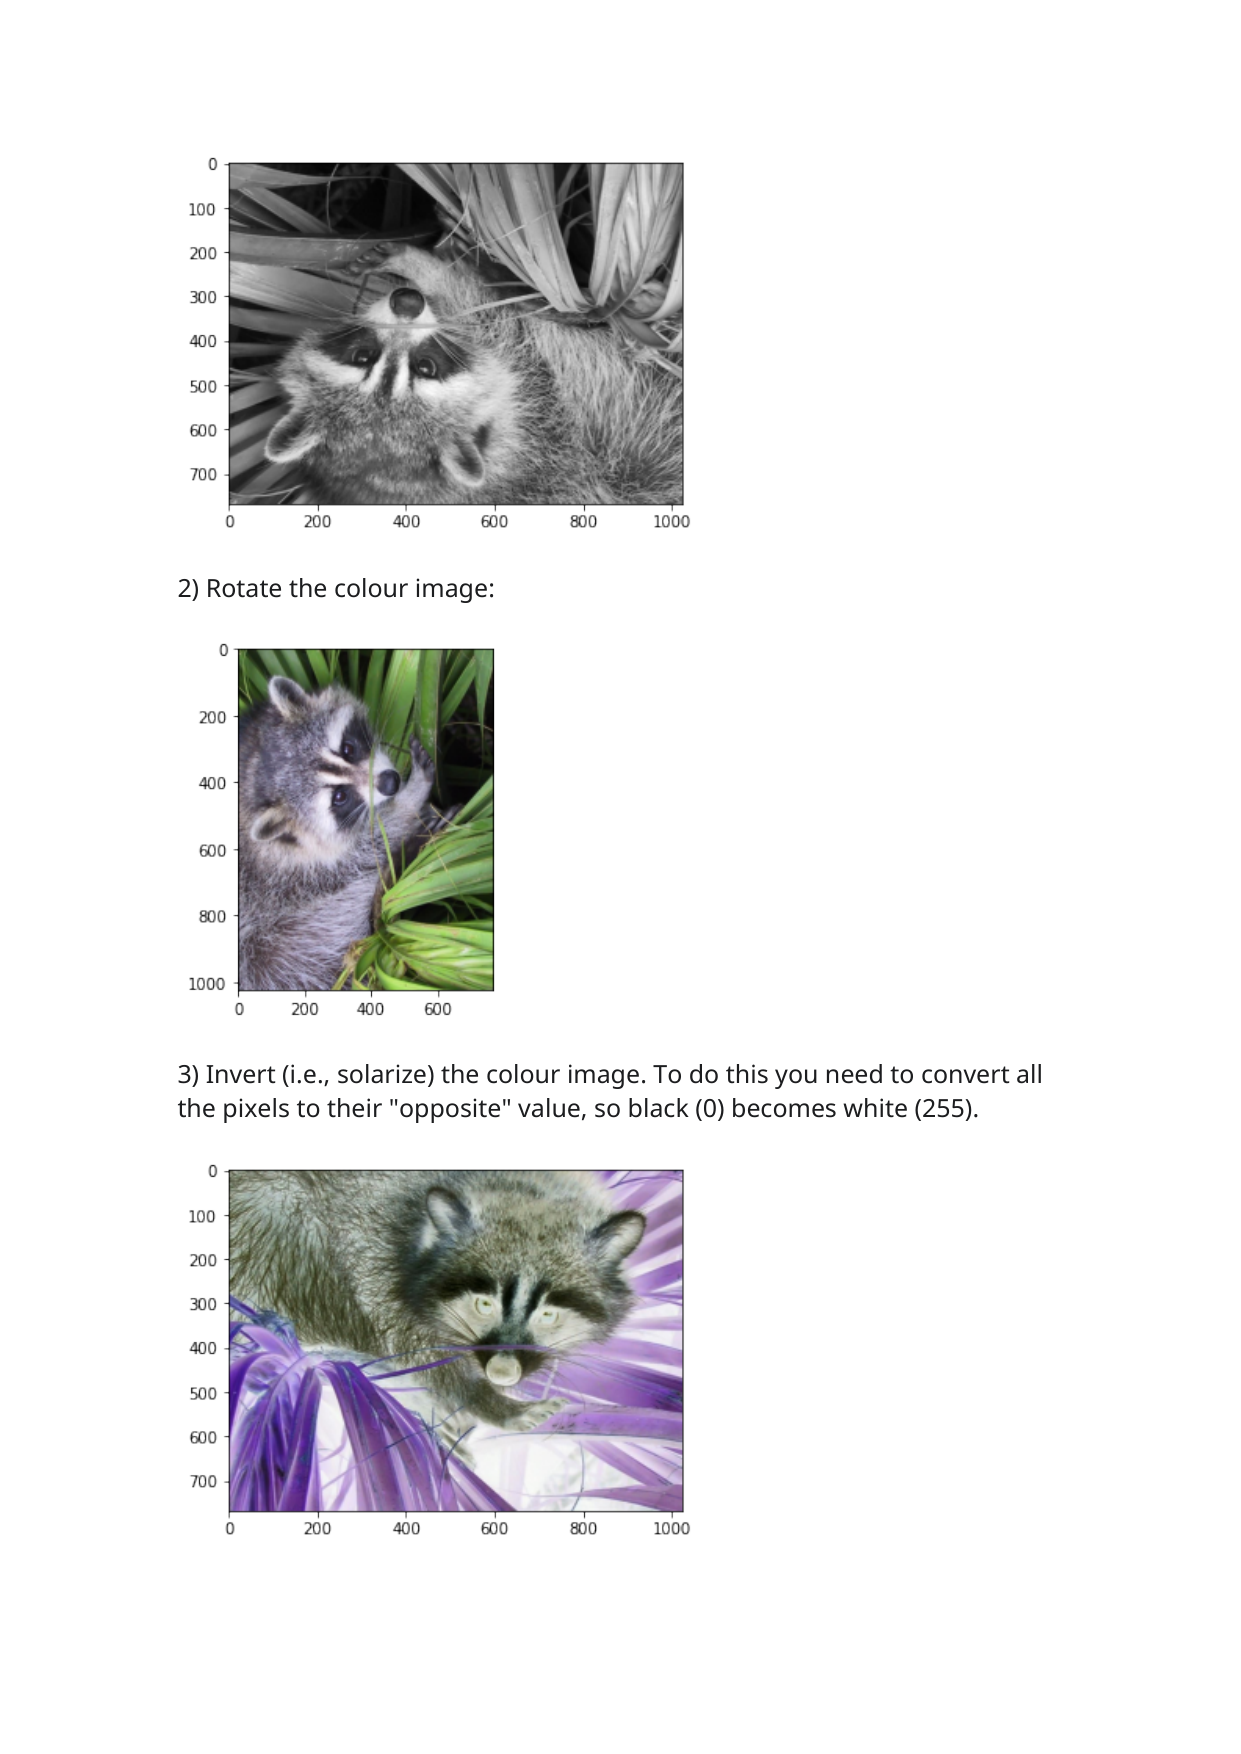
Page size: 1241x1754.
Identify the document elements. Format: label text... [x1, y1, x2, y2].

picture [177, 1154, 703, 1549]
text 2) Rotate the colour image: [177, 571, 1063, 605]
picture [177, 633, 504, 1028]
text 3) Invert (i.e., solarize) the colour image. To do this you need to convert all the pixels to their "opposite" value, so black (0) becomes white (255). [177, 1057, 1063, 1125]
picture [177, 147, 703, 542]
